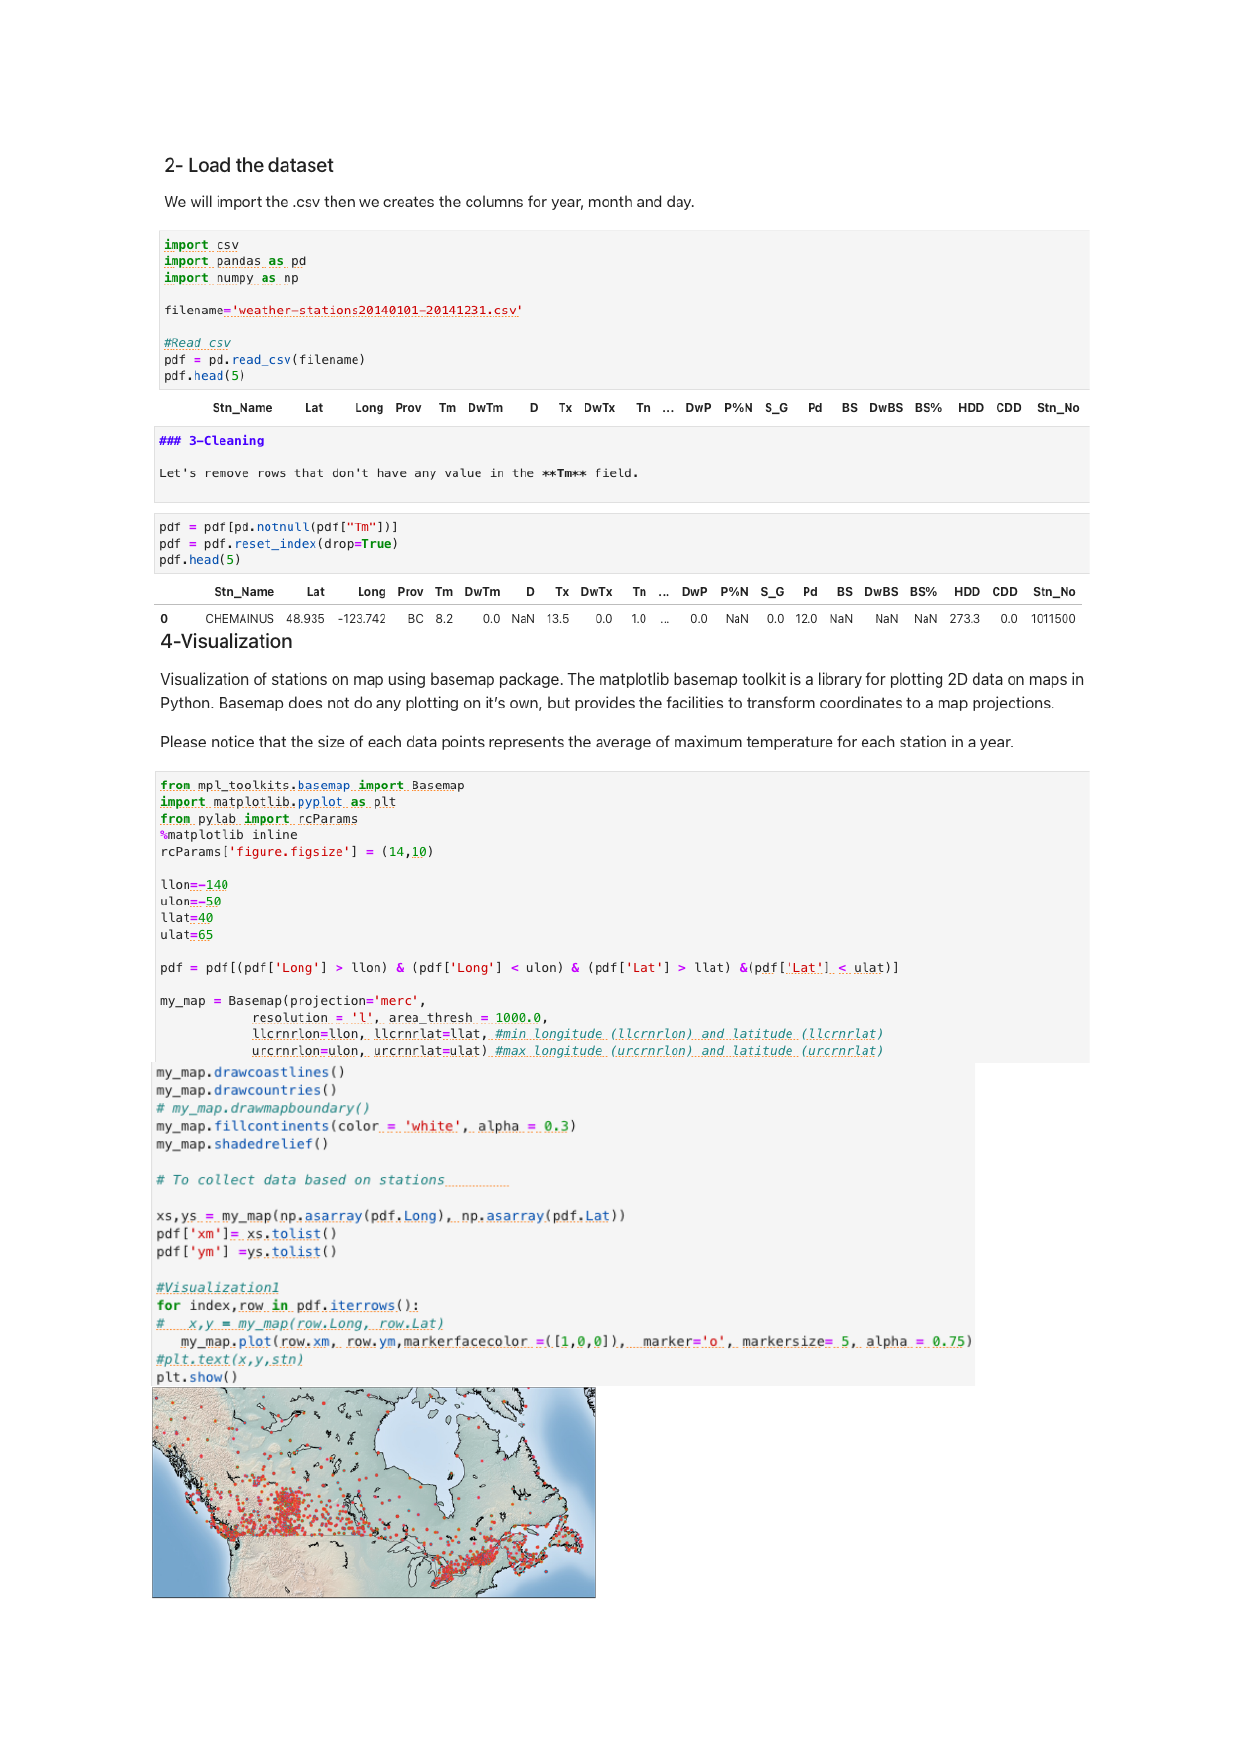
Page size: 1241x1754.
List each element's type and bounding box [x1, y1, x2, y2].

picture [150, 150, 1090, 1599]
